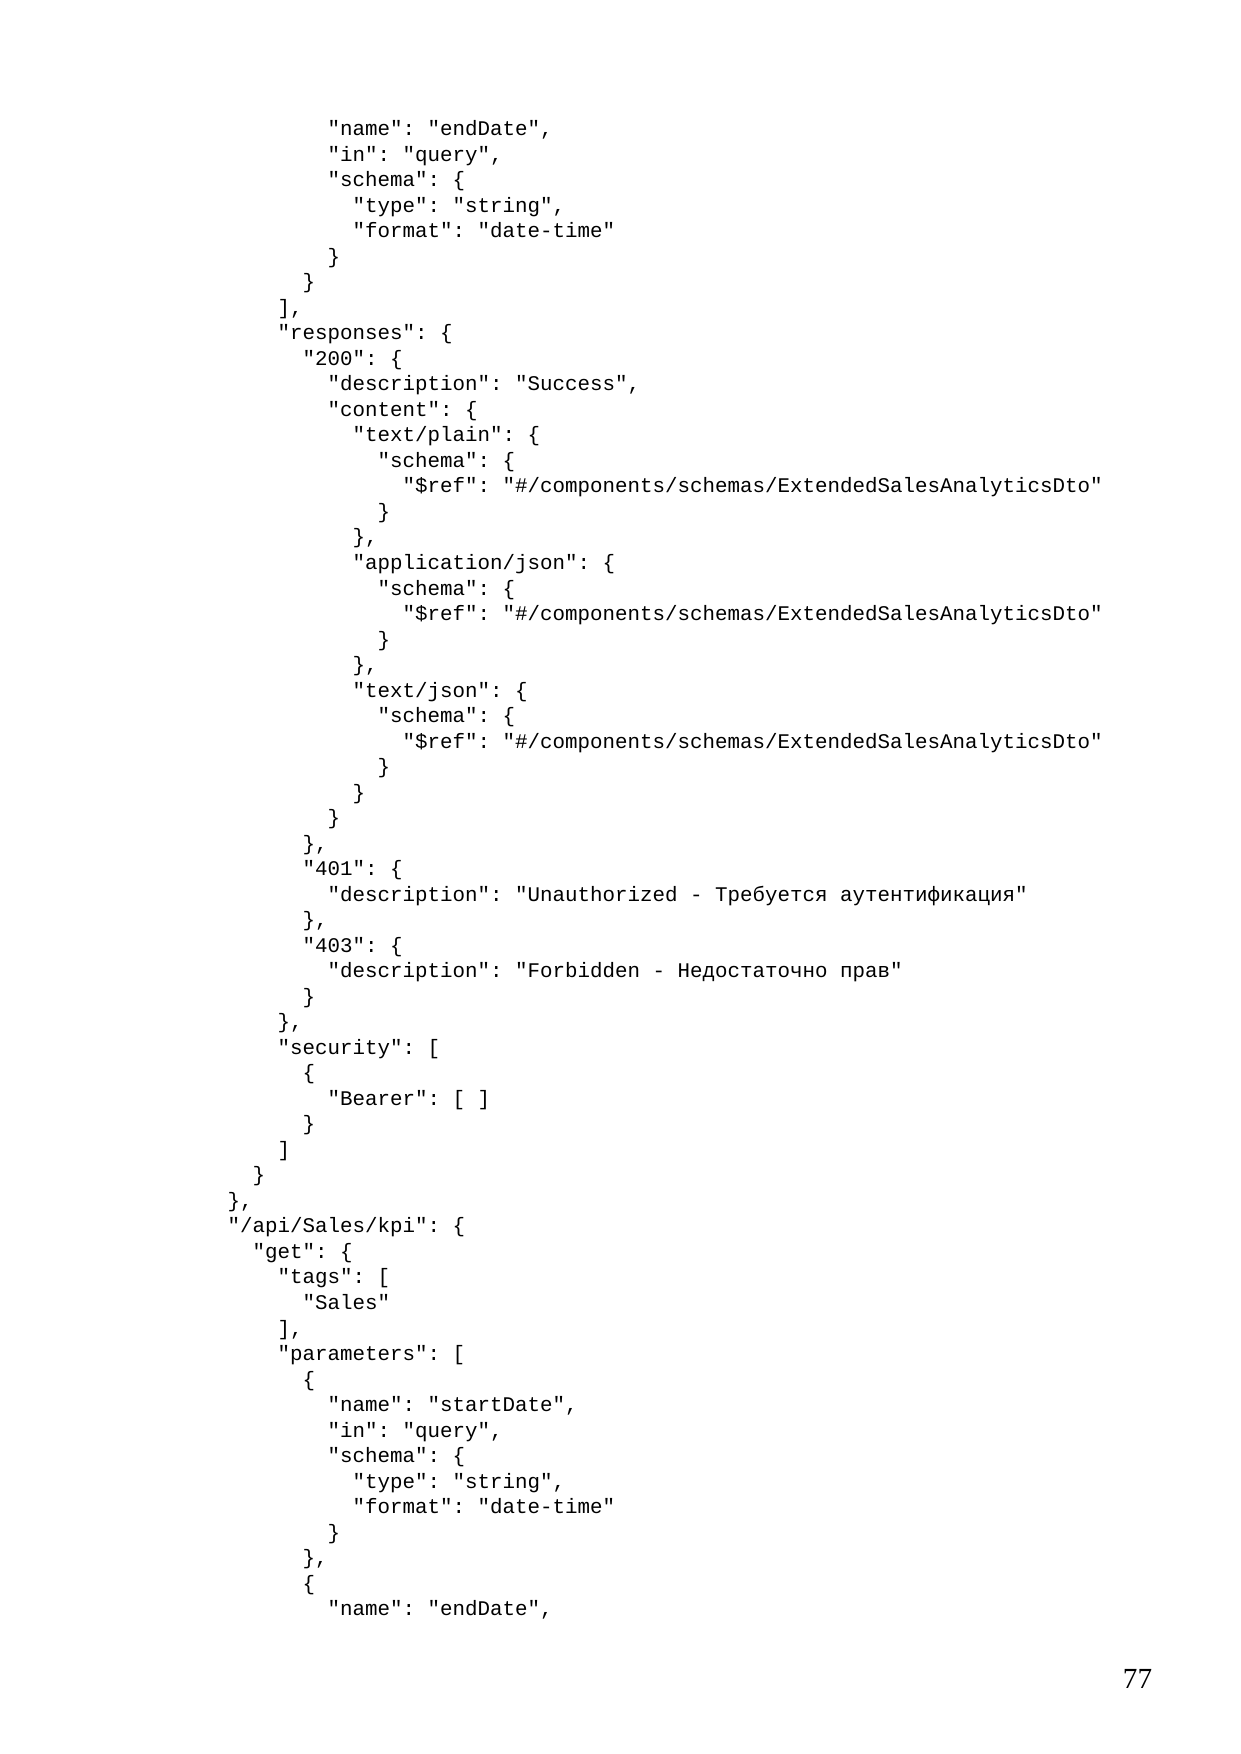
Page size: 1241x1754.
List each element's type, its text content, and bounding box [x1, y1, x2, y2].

text "format": "date-time" [177, 1496, 1152, 1520]
text "description": "Success", [177, 373, 1152, 397]
text "schema": { [177, 1445, 1152, 1469]
text "Bearer": [ ] [177, 1088, 1152, 1112]
text "security": [ [177, 1037, 1152, 1061]
text }, [177, 654, 1152, 678]
text "in": "query", [177, 1420, 1152, 1443]
text "/api/Sales/kpi": { [177, 1216, 1152, 1239]
text "description": "Forbidden - Недостаточно прав" [177, 960, 1152, 984]
text "401": { [177, 858, 1152, 882]
text "get": { [177, 1241, 1152, 1265]
text "parameters": [ [177, 1343, 1152, 1367]
text } [177, 782, 1152, 805]
text } [177, 1113, 1152, 1137]
text "schema": { [177, 705, 1152, 729]
text "name": "endDate", [177, 1598, 1152, 1622]
text } [177, 501, 1152, 524]
text }, [177, 909, 1152, 933]
text { [177, 1369, 1152, 1392]
text "name": "startDate", [177, 1394, 1152, 1418]
text "content": { [177, 399, 1152, 422]
text } [177, 756, 1152, 780]
text "in": "query", [177, 144, 1152, 167]
text "schema": { [177, 169, 1152, 193]
text } [177, 271, 1152, 295]
text "type": "string", [177, 195, 1152, 218]
text }, [177, 1190, 1152, 1214]
text } [177, 246, 1152, 269]
text "$ref": "#/components/schemas/ExtendedSalesAnalyticsDto" [177, 475, 1152, 499]
text ], [177, 297, 1152, 320]
text } [177, 628, 1152, 652]
text } [177, 1164, 1152, 1188]
text } [177, 807, 1152, 831]
text "application/json": { [177, 552, 1152, 576]
text }, [177, 833, 1152, 856]
text } [177, 1522, 1152, 1545]
text "$ref": "#/components/schemas/ExtendedSalesAnalyticsDto" [177, 731, 1152, 754]
text "text/plain": { [177, 424, 1152, 448]
text ] [177, 1139, 1152, 1163]
text } [177, 986, 1152, 1009]
text "type": "string", [177, 1471, 1152, 1494]
text ], [177, 1318, 1152, 1341]
text "description": "Unauthorized - Требуется аутентификация" [177, 884, 1152, 907]
text "responses": { [177, 322, 1152, 346]
text "$ref": "#/components/schemas/ExtendedSalesAnalyticsDto" [177, 603, 1152, 627]
text { [177, 1062, 1152, 1086]
text "text/json": { [177, 679, 1152, 703]
text "format": "date-time" [177, 220, 1152, 244]
text "schema": { [177, 577, 1152, 601]
text { [177, 1573, 1152, 1596]
text }, [177, 526, 1152, 550]
text }, [177, 1547, 1152, 1571]
text }, [177, 1011, 1152, 1035]
text "200": { [177, 348, 1152, 371]
text "tags": [ [177, 1267, 1152, 1290]
text "Sales" [177, 1292, 1152, 1316]
text "schema": { [177, 450, 1152, 473]
text "403": { [177, 935, 1152, 958]
text "name": "endDate", [177, 118, 1152, 142]
